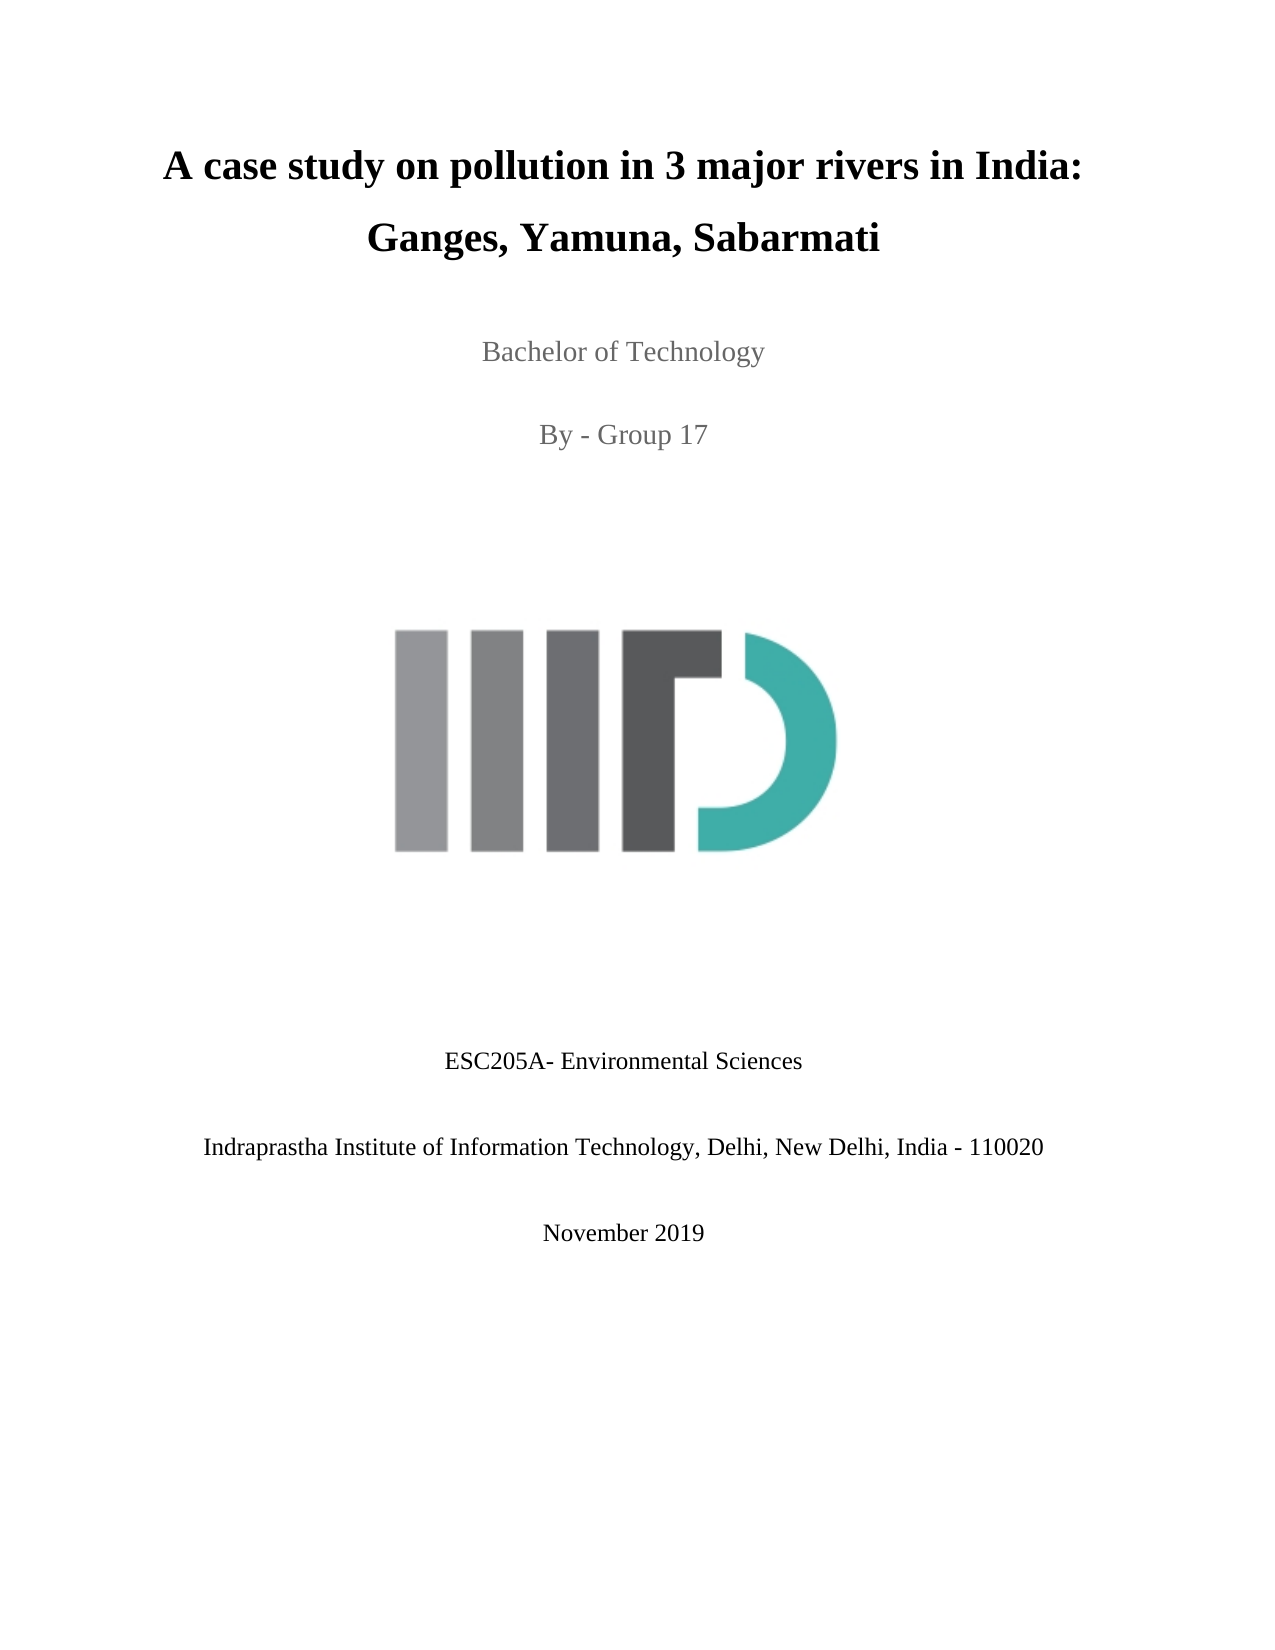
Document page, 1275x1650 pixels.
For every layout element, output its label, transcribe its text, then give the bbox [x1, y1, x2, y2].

subtitle By - Group 17 [122, 417, 1125, 451]
subtitle Bachelor of Technology [122, 334, 1125, 367]
text Indraprastha Institute of Information Technology, Delhi, New Delhi, India - 110020 [122, 1132, 1125, 1161]
text ESC205A- Environmental Sciences [122, 1046, 1125, 1074]
picture [314, 544, 933, 943]
title A case study on pollution in 3 major rivers in India: Ganges, Yamuna, Sabarmati [122, 141, 1125, 260]
text November 2019 [122, 1218, 1125, 1247]
